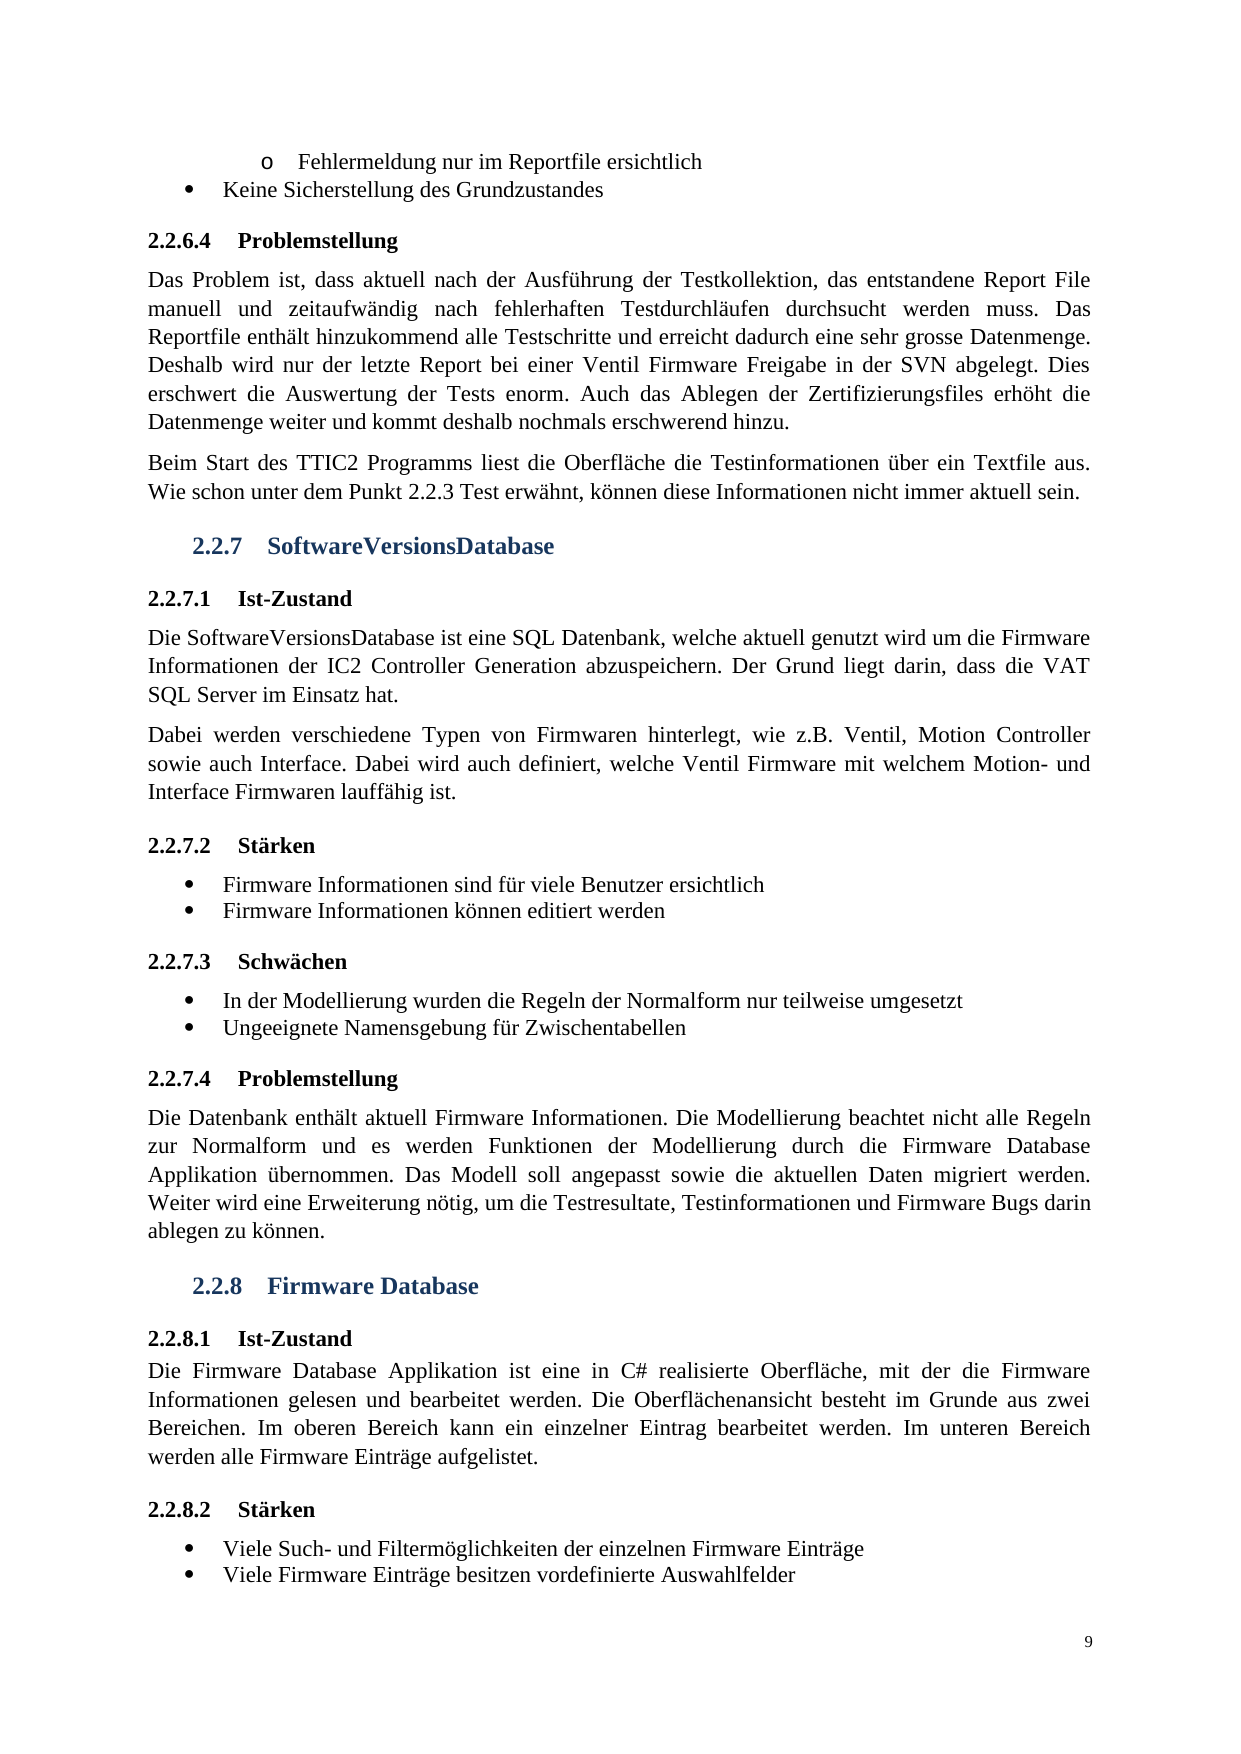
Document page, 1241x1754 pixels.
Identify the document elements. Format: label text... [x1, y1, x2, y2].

list Ungeeignete Namensgebung für Zwischentabellen [185, 1014, 1092, 1040]
text Dabei werden verschiedene Typen von Firmwaren hinterlegt, wie z.B. Ventil, Motion Controller sowie auch Interface. Dabei wird auch definiert, welche Ventil Firmware mit welchem Motion- und Interface Firmwaren lauffähig ist. [148, 722, 1092, 805]
list Firmware Informationen sind für viele Benutzer ersichtlich [185, 871, 1092, 897]
list Firmware Informationen können editiert werden [185, 897, 1092, 923]
list In der Modellierung wurden die Regeln der Normalform nur teilweise umgesetzt [185, 987, 1092, 1014]
text Beim Start des TTIC2 Programms liest die Oberfläche die Testinformationen über ein Textfile aus. Wie schon unter dem Punkt 2.2.3 Test erwähnt, können diese Informationen nicht immer aktuell sein. [148, 449, 1092, 504]
subtitle Stärken [148, 1496, 1092, 1522]
subtitle Problemstellung [148, 227, 1092, 254]
text Die Firmware Database Applikation ist eine in C# realisierte Oberfläche, mit der die Firmware Informationen gelesen und bearbeitet werden. Die Oberflächenansicht besteht im Grunde aus zwei Bereichen. Im oberen Bereich kann ein einzelner Eintrag bearbeitet werden. Im unteren Bereich werden alle Firmware Einträge aufgelistet. [148, 1357, 1092, 1469]
text Das Problem ist, dass aktuell nach der Ausführung der Testkollektion, das entstandene Report File manuell und zeitaufwändig nach fehlerhaften Testdurchläufen durchsucht werden muss. Das Reportfile enthält hinzukommend alle Testschritte und erreicht dadurch eine sehr grosse Datenmenge. Deshalb wird nur der letzte Report bei einer Ventil Firmware Freigabe in der SVN abgelegt. Dies erschwert die Auswertung der Tests enorm. Auch das Ablegen der Zertifizierungsfiles erhöht die Datenmenge weiter und kommt deshalb nochmals erschwerend hinzu. [148, 266, 1092, 435]
subtitle SoftwareVersionsDatabase [192, 531, 1092, 560]
list Fehlermeldung nur im Reportfile ersichtlich [260, 148, 1092, 176]
subtitle Schwächen [148, 948, 1092, 975]
subtitle Firmware Database [192, 1271, 1092, 1300]
subtitle Ist-Zustand [148, 1325, 1092, 1351]
subtitle Ist-Zustand [148, 585, 1092, 611]
list Viele Firmware Einträge besitzen vordefinierte Auswahlfelder [185, 1561, 1092, 1588]
list Keine Sicherstellung des Grundzustandes [185, 176, 1092, 202]
list Viele Such- und Filtermöglichkeiten der einzelnen Firmware Einträge [185, 1535, 1092, 1561]
text Die Datenbank enthält aktuell Firmware Informationen. Die Modellierung beachtet nicht alle Regeln zur Normalform und es werden Funktionen der Modellierung durch die Firmware Database Applikation übernommen. Das Modell soll angepasst sowie die aktuellen Daten migriert werden. Weiter wird eine Erweiterung nötig, um die Testresultate, Testinformationen und Firmware Bugs darin ablegen zu können. [148, 1104, 1092, 1244]
subtitle Problemstellung [148, 1065, 1092, 1091]
subtitle Stärken [148, 832, 1092, 858]
text Die SoftwareVersionsDatabase ist eine SQL Datenbank, welche aktuell genutzt wird um die Firmware Informationen der IC2 Controller Generation abzuspeichern. Der Grund liegt darin, dass die VAT SQL Server im Einsatz hat. [148, 624, 1092, 707]
